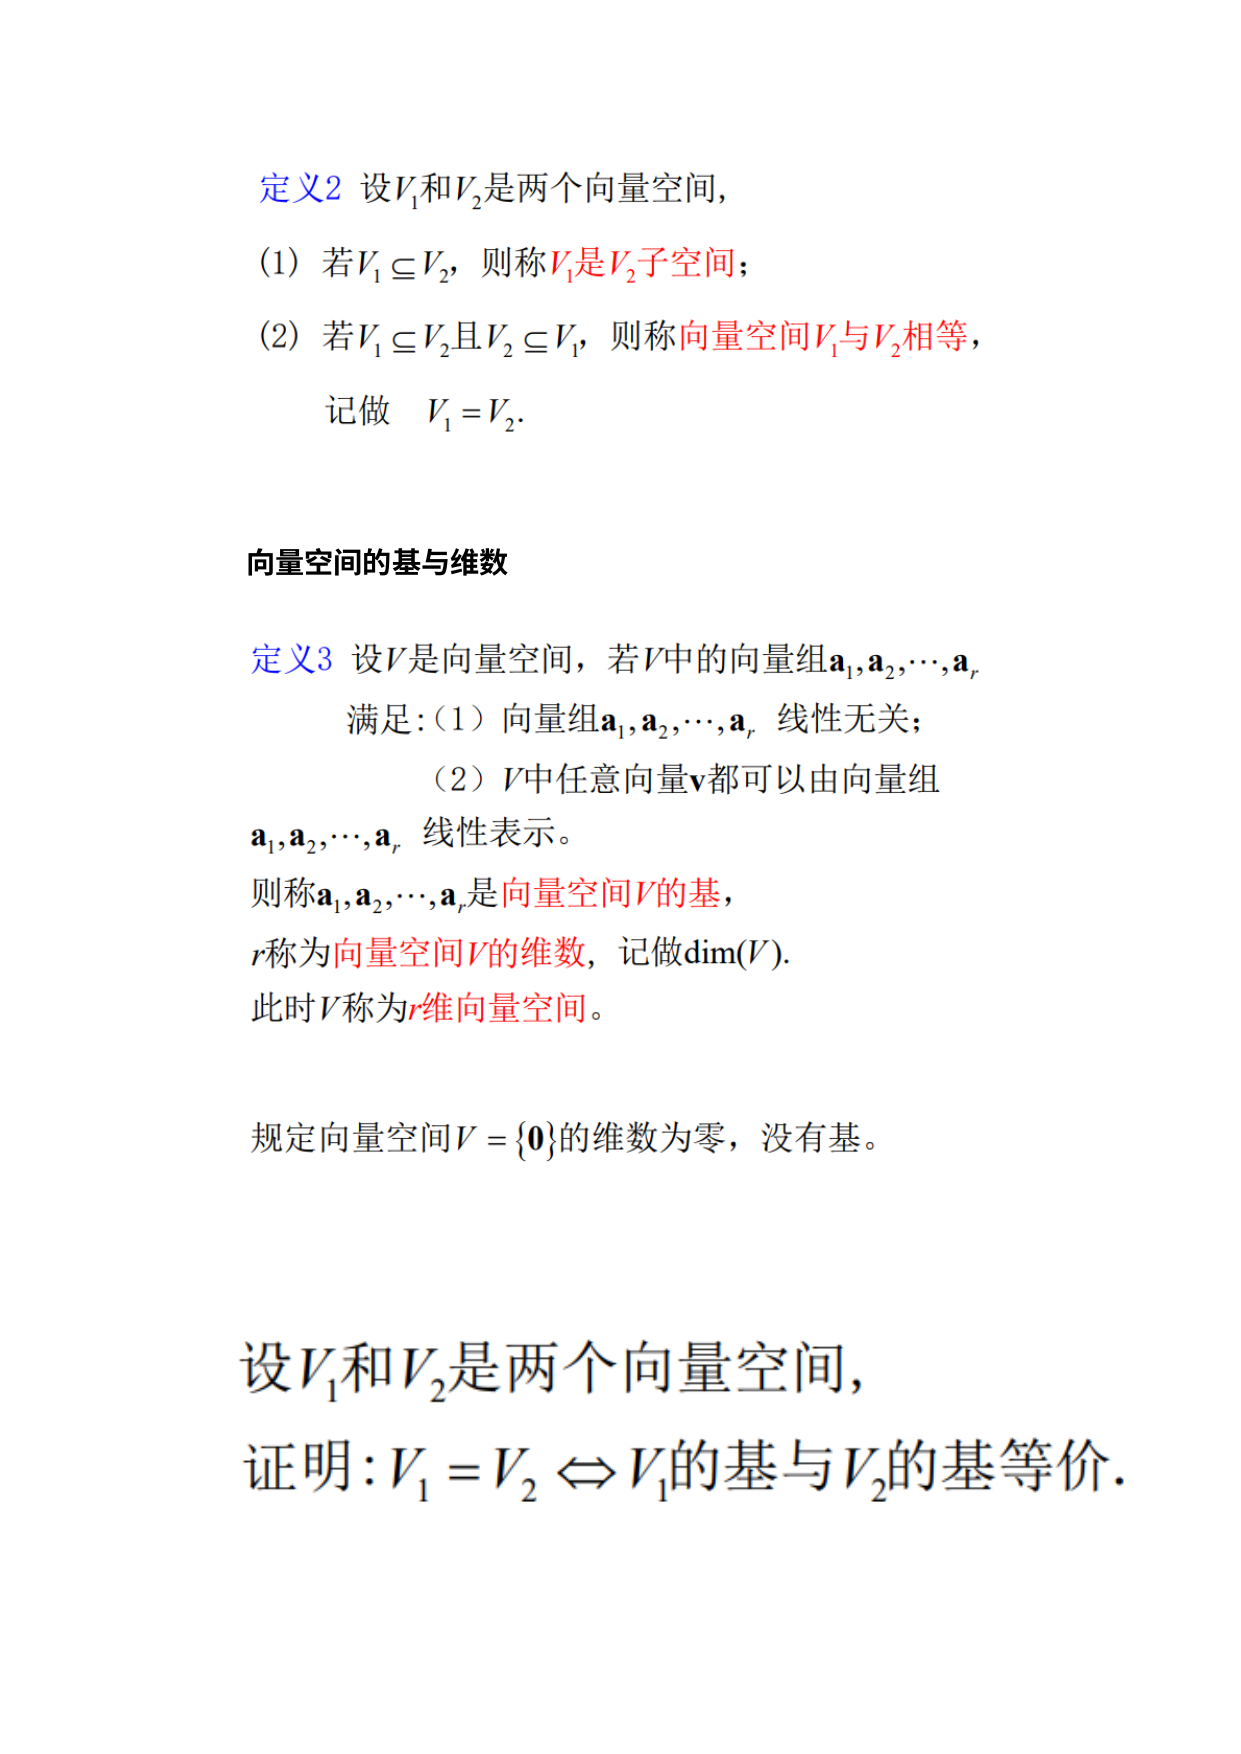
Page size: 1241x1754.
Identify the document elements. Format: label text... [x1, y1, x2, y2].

picture [237, 631, 1012, 1027]
picture [237, 1100, 892, 1178]
subtitle 向量空间的基与维数 [187, 528, 1053, 593]
picture [237, 1324, 1161, 1518]
picture [237, 162, 996, 442]
